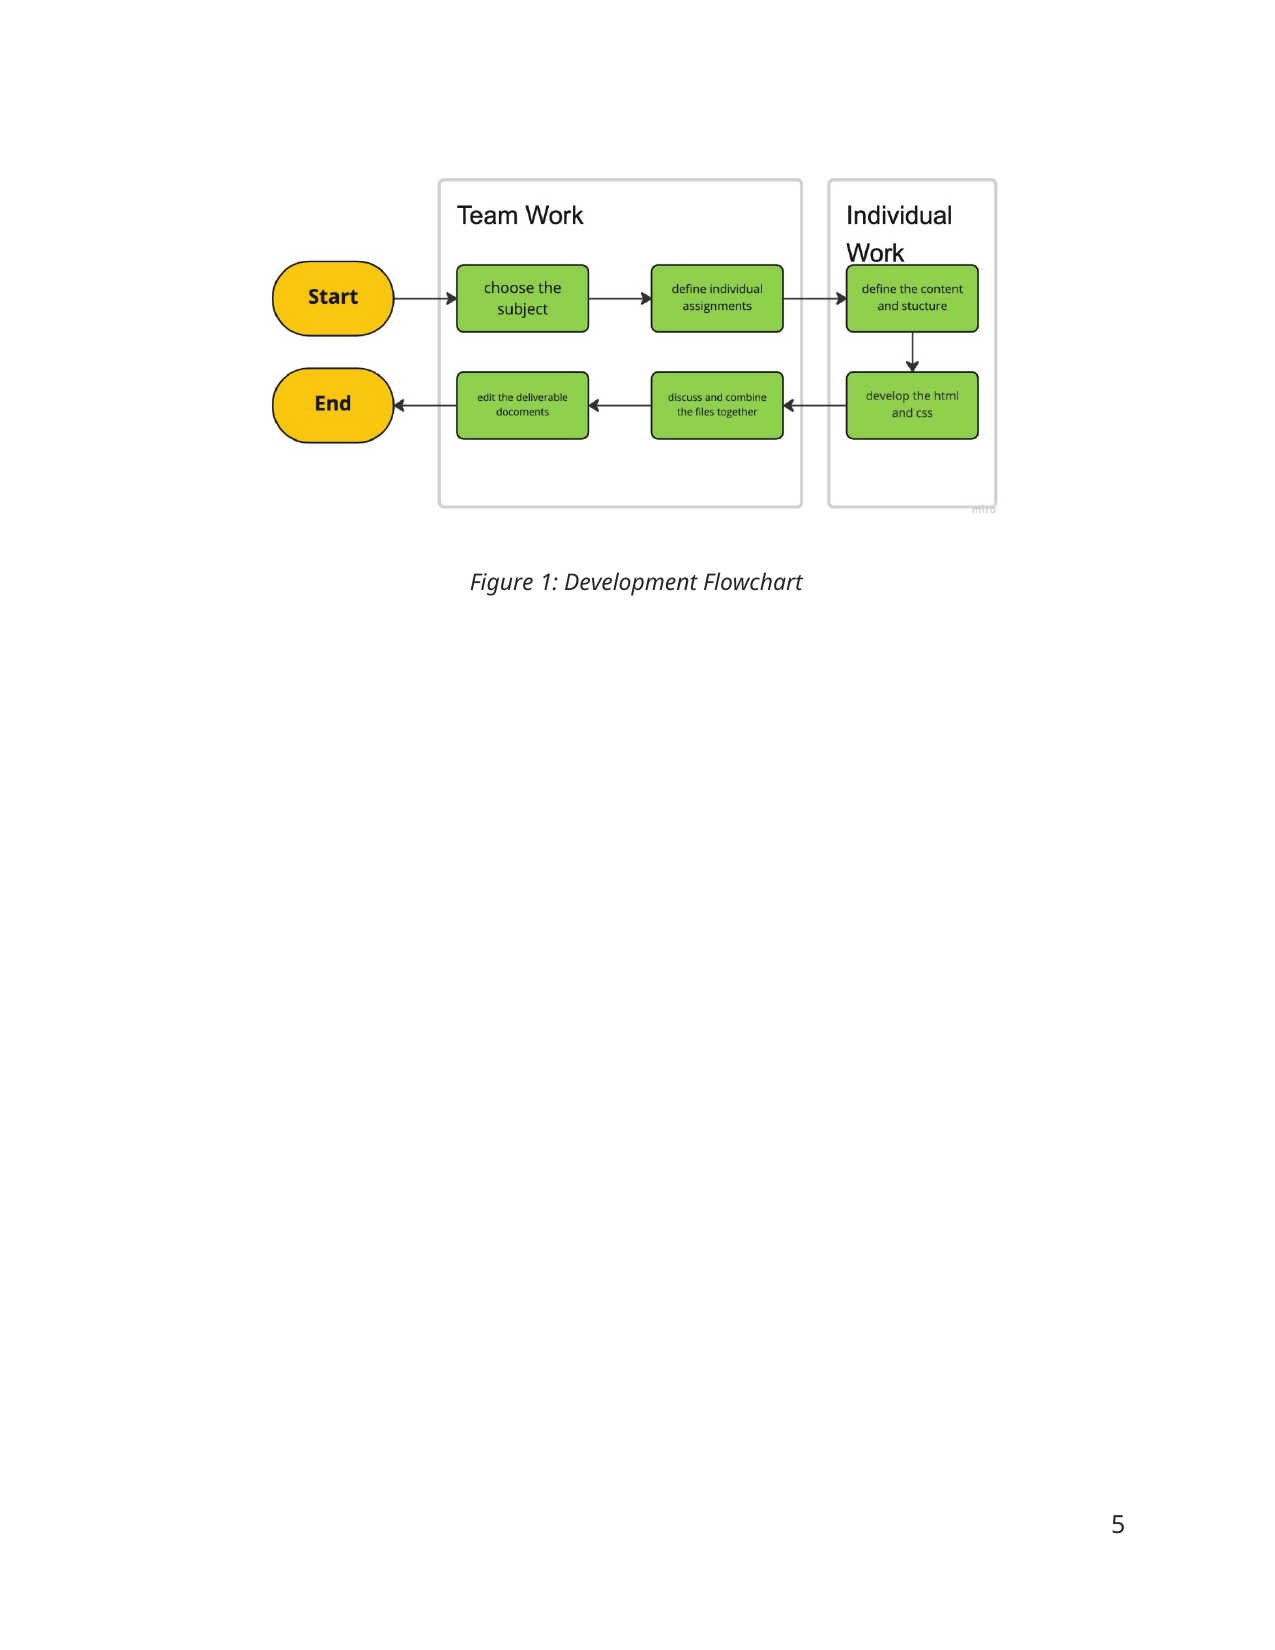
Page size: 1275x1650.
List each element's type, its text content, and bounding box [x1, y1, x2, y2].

picture [262, 156, 1013, 530]
text Figure 1: Development Flowchart [150, 566, 1125, 597]
